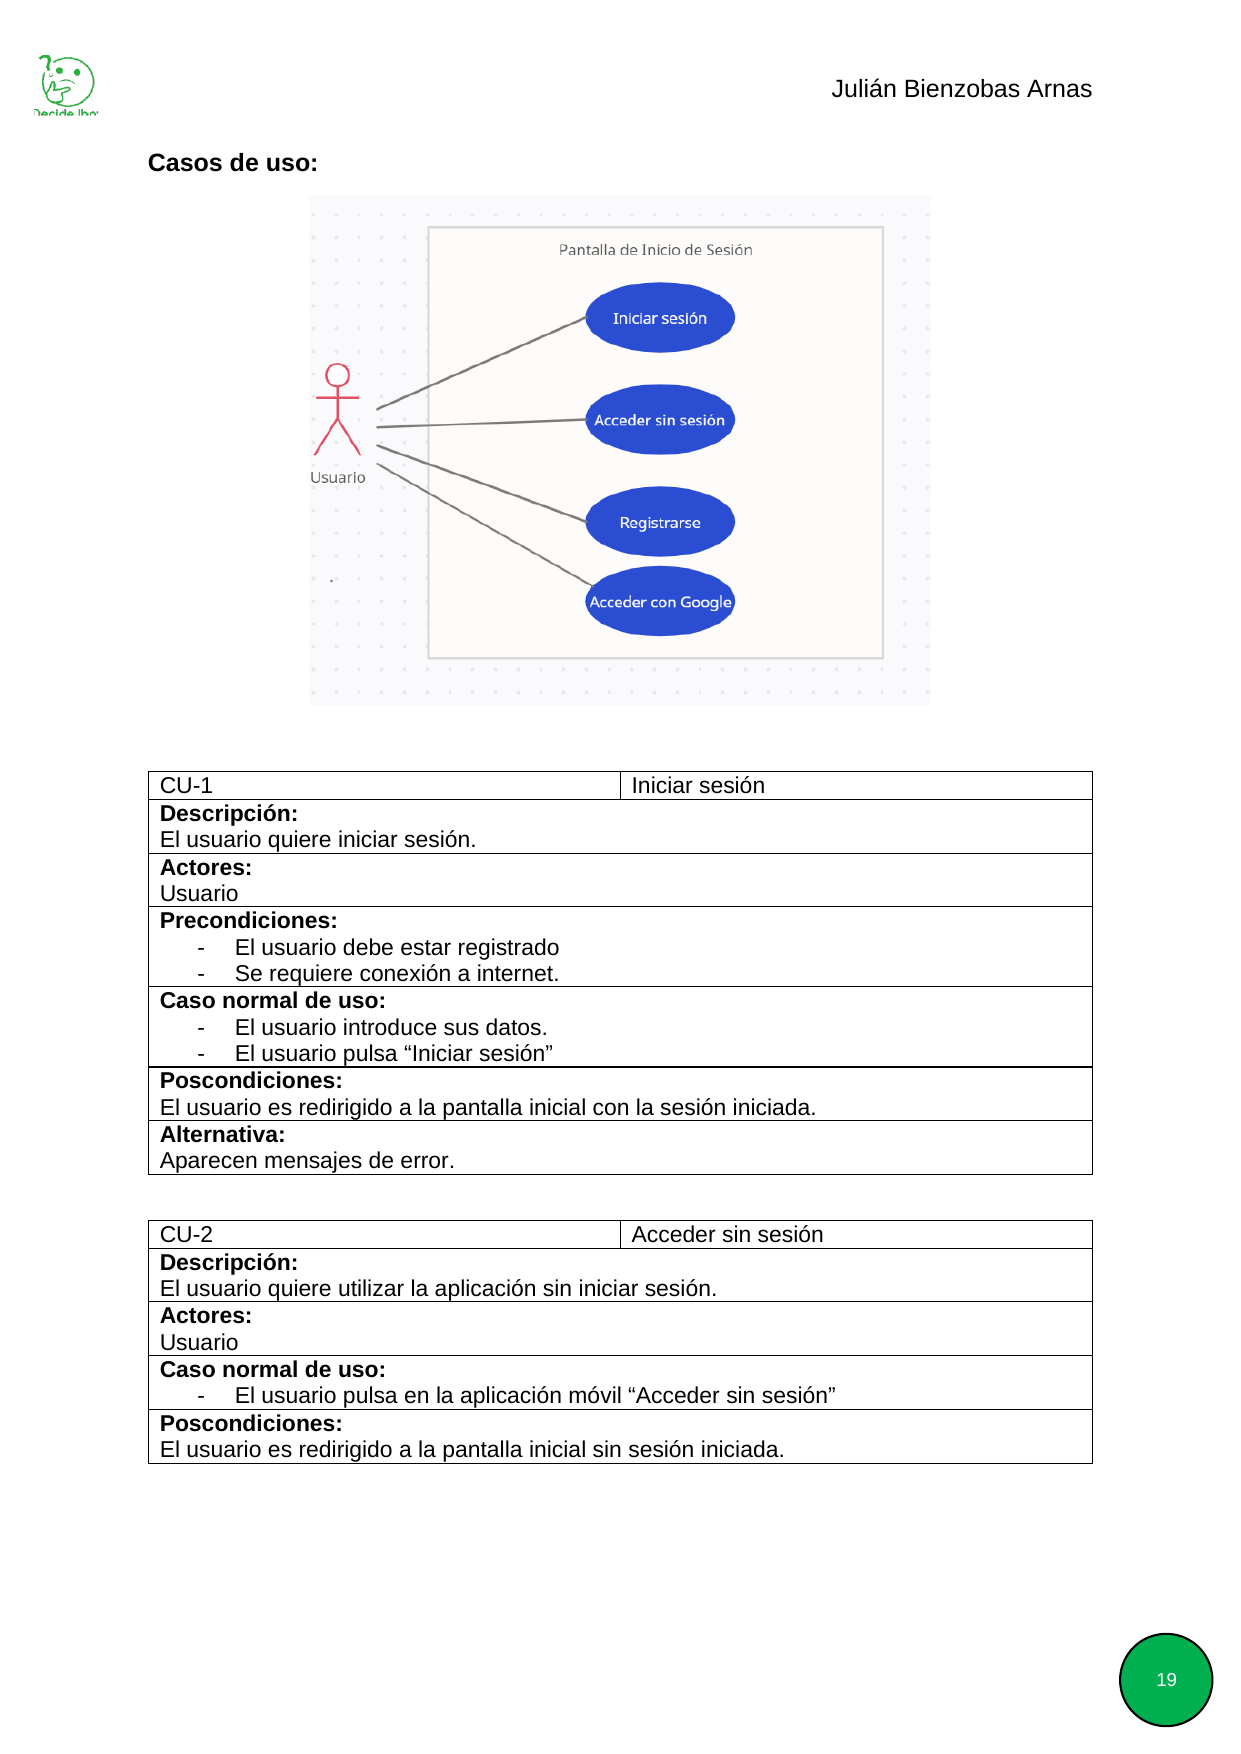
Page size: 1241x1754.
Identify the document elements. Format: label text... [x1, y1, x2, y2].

picture [32, 55, 99, 114]
table_header Acceder sin sesión [621, 1221, 1092, 1247]
table_cell Descripción: El usuario quiere utilizar la aplicación sin iniciar sesión. [149, 1249, 1092, 1301]
table_cell Caso normal de uso: El usuario introduce sus datos. El usuario pulsa “Iniciar sesión” [149, 987, 1092, 1066]
table_header CU-2 [149, 1221, 620, 1247]
table_cell Precondiciones: El usuario debe estar registrado Se requiere conexión a internet. [149, 907, 1092, 986]
table_cell Poscondiciones: El usuario es redirigido a la pantalla inicial sin sesión iniciada. [149, 1410, 1092, 1462]
table_cell Caso normal de uso: El usuario pulsa en la aplicación móvil “Acceder sin sesión” [149, 1356, 1092, 1409]
text Casos de uso: [148, 148, 1092, 176]
table_header CU-1 [149, 772, 620, 799]
table_cell Actores: Usuario [149, 1302, 1092, 1355]
table_cell Actores: Usuario [149, 854, 1092, 906]
table_cell Descripción: El usuario quiere iniciar sesión. [149, 800, 1092, 852]
table_cell Alternativa: Aparecen mensajes de error. [149, 1121, 1092, 1174]
picture [309, 195, 932, 705]
table_cell Poscondiciones: El usuario es redirigido a la pantalla inicial con la sesión iniciada. [149, 1068, 1092, 1120]
table_header Iniciar sesión [621, 772, 1092, 799]
